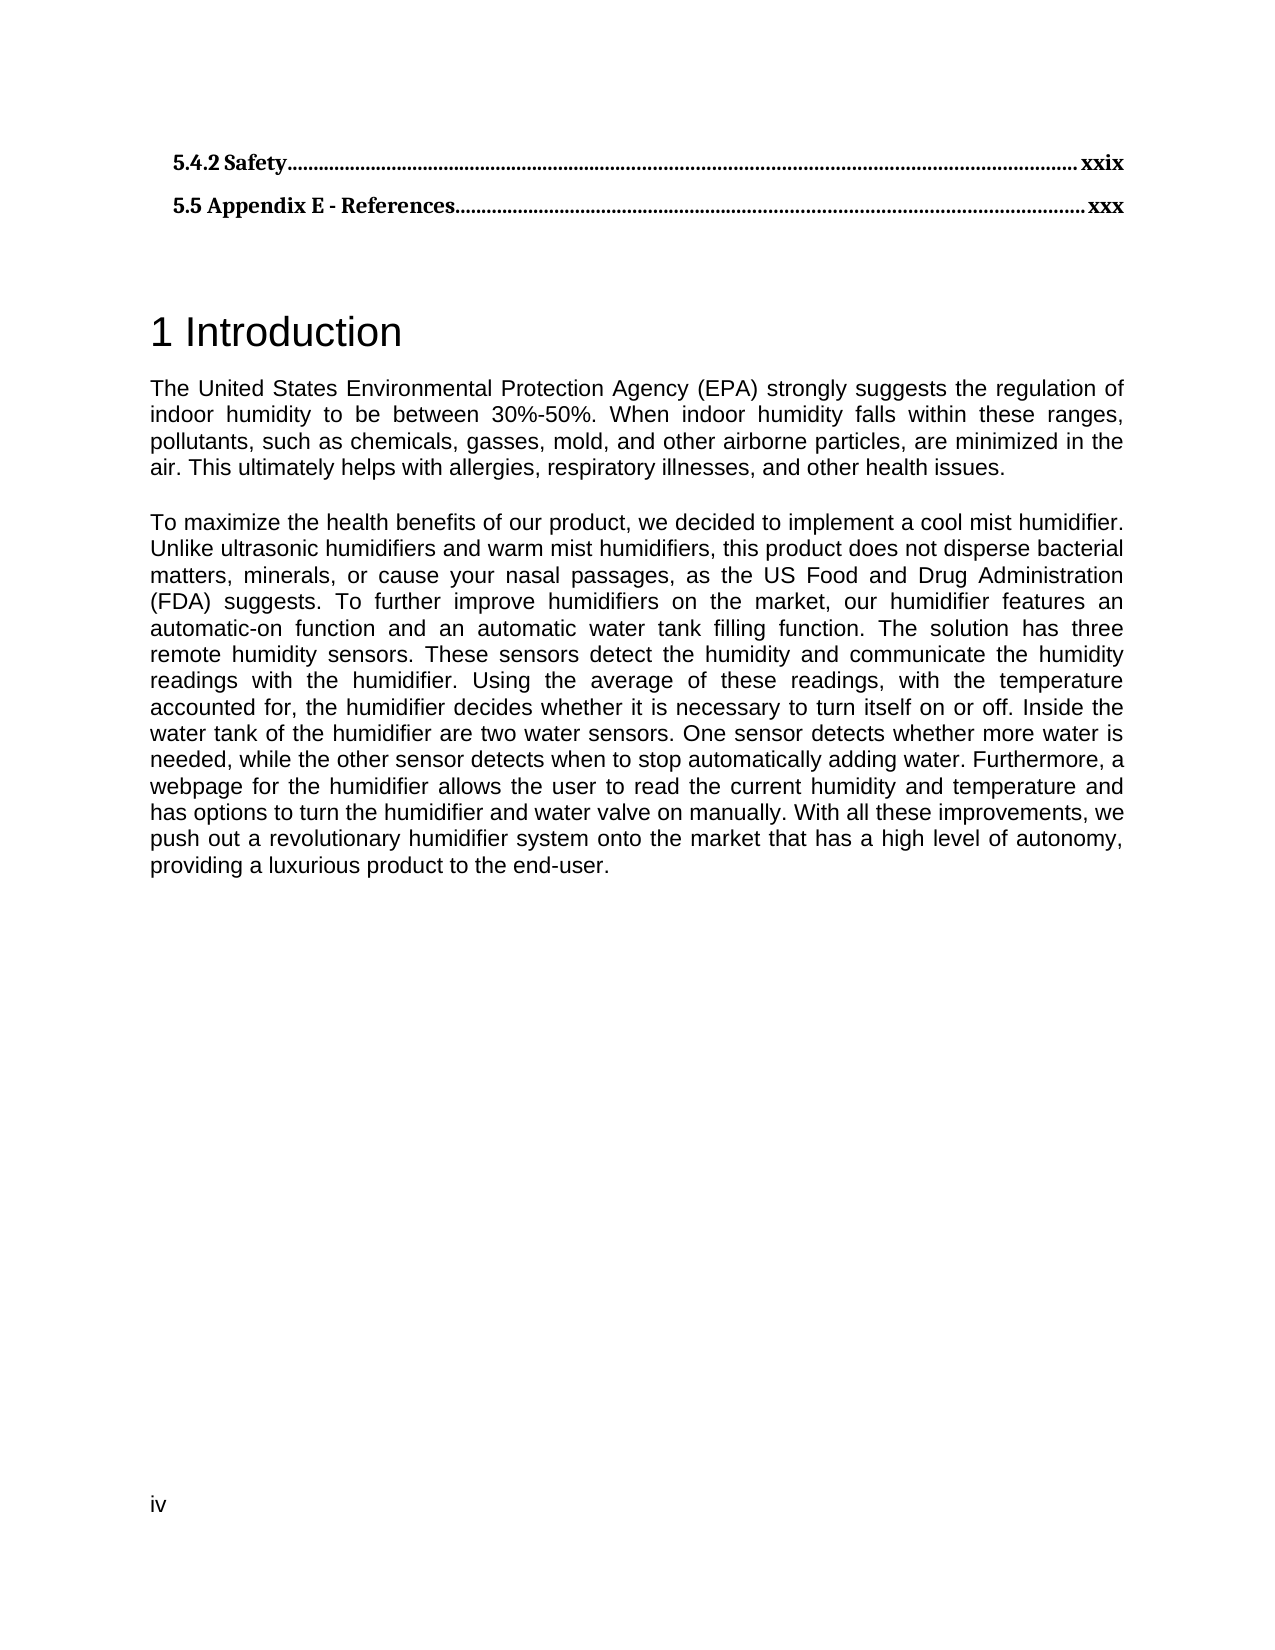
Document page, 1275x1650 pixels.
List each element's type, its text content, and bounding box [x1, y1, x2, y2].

text The United States Environmental Protection Agency (EPA) strongly suggests the regulation of indoor humidity to be between 30%-50%. When indoor humidity falls within these ranges, pollutants, such as chemicals, gasses, mold, and other airborne particles, are minimized in the air. This ultimately helps with allergies, respiratory illnesses, and other health issues. [150, 375, 1125, 480]
text To maximize the health benefits of our product, we decided to implement a cool mist humidifier. Unlike ultrasonic humidifiers and warm mist humidifiers, this product does not disperse bacterial matters, minerals, or cause your nasal passages, as the US Food and Drug Administration (FDA) suggests. To further improve humidifiers on the market, our humidifier features an automatic-on function and an automatic water tank filling function. The solution has three remote humidity sensors. These sensors detect the humidity and communicate the humidity readings with the humidifier. Using the average of these readings, with the temperature accounted for, the humidifier decides whether it is necessary to turn itself on or off. Inside the water tank of the humidifier are two water sensors. One sensor detects whether more water is needed, while the other sensor detects when to stop automatically adding water. Furthermore, a webpage for the humidifier allows the user to read the current humidity and temperature and has options to turn the humidifier and water valve on manually. With all these improvements, we push out a revolutionary humidifier system onto the market that has a high level of autonomy, providing a luxurious product to the end-user. [150, 509, 1125, 878]
subtitle 1 Introduction [150, 307, 1125, 355]
